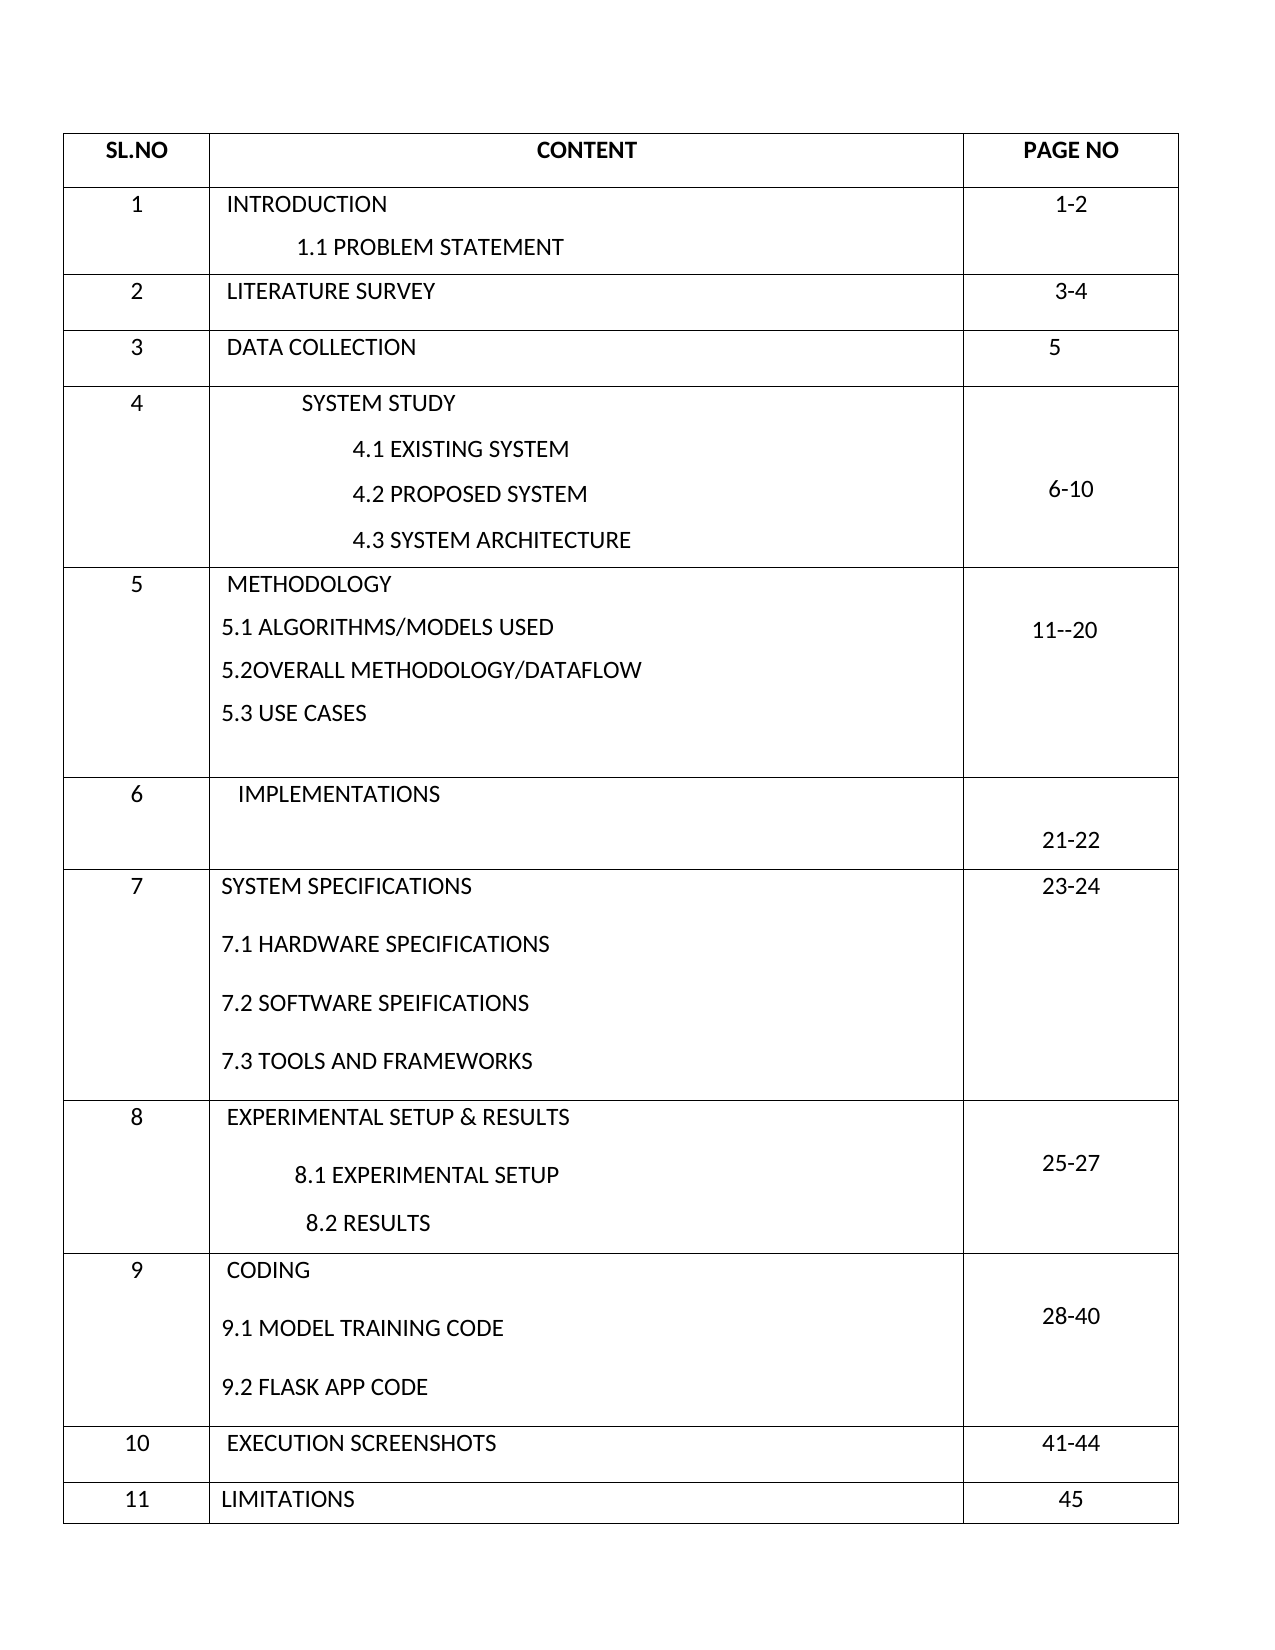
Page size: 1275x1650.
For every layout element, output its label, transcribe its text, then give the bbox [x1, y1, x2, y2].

table_cell SYSTEM SPECIFICATIONS 7.1 HARDWARE SPECIFICATIONS 7.2 SOFTWARE SPEIFICATIONS 7.3 TOOLS AND FRAMEWORKS [210, 870, 963, 1100]
table_cell 6-10 [964, 387, 1178, 567]
table_cell 5 [964, 331, 1178, 386]
table_cell INTRODUCTION 1.1 PROBLEM STATEMENT [210, 188, 963, 274]
table_cell METHODOLOGY 5.1 ALGORITHMS/MODELS USED 5.2OVERALL METHODOLOGY/DATAFLOW 5.3 USE CASES [210, 568, 963, 777]
table_cell 3-4 [964, 275, 1178, 330]
table_cell 45 [964, 1483, 1178, 1523]
table_cell 4 [64, 387, 209, 567]
table_cell 5 [64, 568, 209, 777]
table_cell DATA COLLECTION [210, 331, 963, 386]
table_cell 21-22 [964, 778, 1178, 869]
table_cell 8 [64, 1101, 209, 1253]
table_cell 9 [64, 1254, 209, 1426]
table_cell 28-40 [964, 1254, 1178, 1426]
table_cell 6 [64, 778, 209, 869]
table_header SL.NO [64, 134, 209, 187]
table_cell 11 [64, 1483, 209, 1523]
table_cell 1-2 [964, 188, 1178, 274]
table_cell LITERATURE SURVEY [210, 275, 963, 330]
table_cell 2 [64, 275, 209, 330]
table_cell 11--20 [964, 568, 1178, 777]
table_cell 10 [64, 1427, 209, 1482]
table_cell 7 [64, 870, 209, 1100]
table_cell CODING 9.1 MODEL TRAINING CODE 9.2 FLASK APP CODE [210, 1254, 963, 1426]
table_header CONTENT [210, 134, 963, 187]
table_cell 23-24 [964, 870, 1178, 1100]
table_cell 1 [64, 188, 209, 274]
table_cell IMPLEMENTATIONS [210, 778, 963, 869]
table_cell LIMITATIONS [210, 1483, 963, 1523]
table_cell SYSTEM STUDY 4.1 EXISTING SYSTEM 4.2 PROPOSED SYSTEM 4.3 SYSTEM ARCHITECTURE [210, 387, 963, 567]
table_cell EXPERIMENTAL SETUP & RESULTS 8.1 EXPERIMENTAL SETUP 8.2 RESULTS [210, 1101, 963, 1253]
table_cell 25-27 [964, 1101, 1178, 1253]
table_cell 3 [64, 331, 209, 386]
table_cell EXECUTION SCREENSHOTS [210, 1427, 963, 1482]
table_cell 41-44 [964, 1427, 1178, 1482]
table_header PAGE NO [964, 134, 1178, 187]
